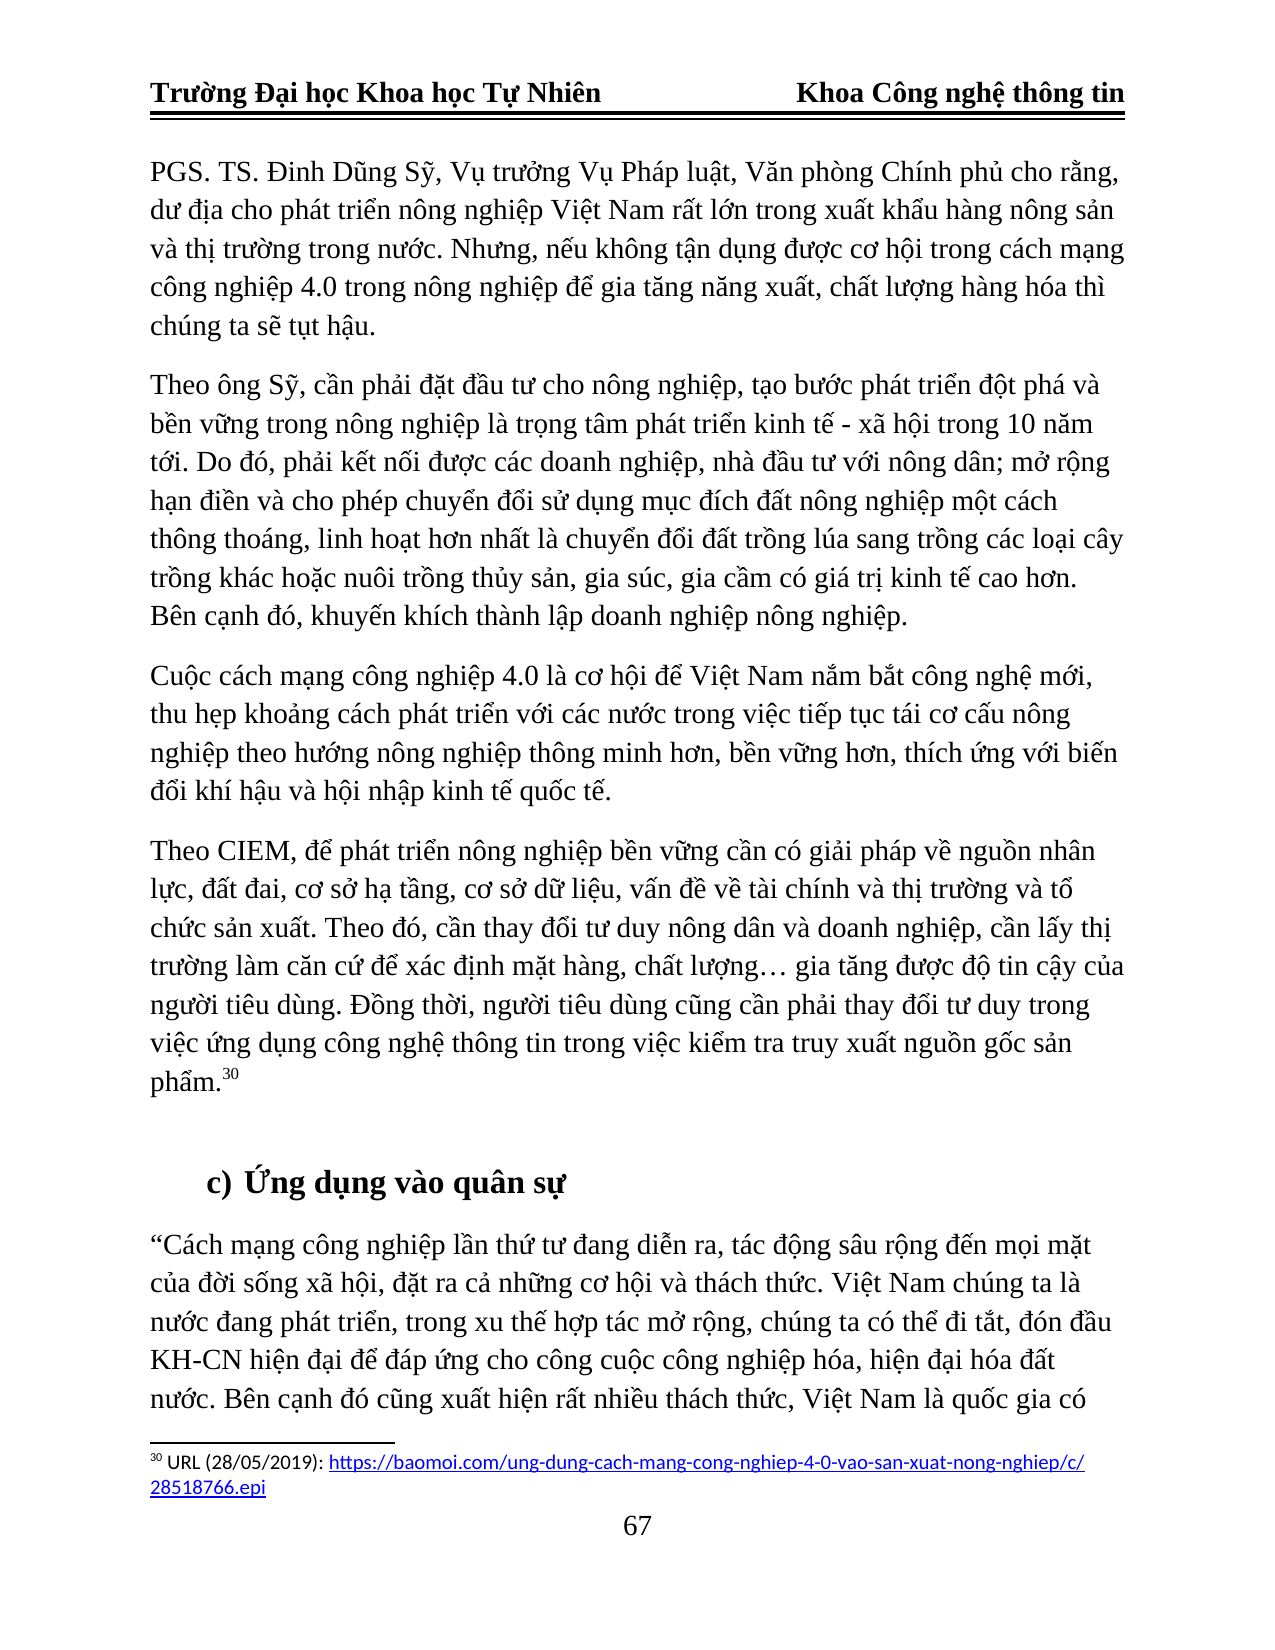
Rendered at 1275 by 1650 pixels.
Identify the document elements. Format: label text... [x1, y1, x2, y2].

list Ứng dụng vào quân sự [206, 1162, 1125, 1200]
text Theo CIEM, để phát triển nông nghiệp bền vững cần có giải pháp về nguồn nhân lực, đất đai, cơ sở hạ tầng, cơ sở dữ liệu, vấn đề về tài chính và thị trường và tổ chức sản xuất. Theo đó, cần thay đổi tư duy nông dân và doanh nghiệp, cần lấy thị trường làm căn cứ để xác định mặt hàng, chất lượng… gia tăng được độ tin cậy của người tiêu dùng. Đồng thời, người tiêu dùng cũng cần phải thay đổi tư duy trong việc ứng dụng công nghệ thông tin trong việc kiểm tra truy xuất nguồn gốc sản phẩm. [150, 833, 1125, 1098]
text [150, 1227, 1125, 1414]
text Theo ông Sỹ, cần phải đặt đầu tư cho nông nghiệp, tạo bước phát triển đột phá và bền vững trong nông nghiệp là trọng tâm phát triển kinh tế - xã hội trong 10 năm tới. Do đó, phải kết nối được các doanh nghiệp, nhà đầu tư với nông dân; mở rộng hạn điền và cho phép chuyển đổi sử dụng mục đích đất nông nghiệp một cách thông thoáng, linh hoạt hơn nhất là chuyển đổi đất trồng lúa sang trồng các loại cây trồng khác hoặc nuôi trồng thủy sản, gia súc, gia cầm có giá trị kinh tế cao hơn. Bên cạnh đó, khuyến khích thành lập doanh nghiệp nông nghiệp. [150, 367, 1125, 632]
text Cuộc cách mạng công nghiệp 4.0 là cơ hội để Việt Nam nắm bắt công nghệ mới, thu hẹp khoảng cách phát triển với các nước trong việc tiếp tục tái cơ cấu nông nghiệp theo hướng nông nghiệp thông minh hơn, bền vững hơn, thích ứng với biến đổi khí hậu và hội nhập kinh tế quốc tế. [150, 658, 1125, 807]
text PGS. TS. Đinh Dũng Sỹ, Vụ trưởng Vụ Pháp luật, Văn phòng Chính phủ cho rằng, dư địa cho phát triển nông nghiệp Việt Nam rất lớn trong xuất khẩu hàng nông sản và thị trường trong nước. Nhưng, nếu không tận dụng được cơ hội trong cách mạng công nghiệp 4.0 trong nông nghiệp để gia tăng năng xuất, chất lượng hàng hóa thì chúng ta sẽ tụt hậu. [150, 154, 1125, 341]
